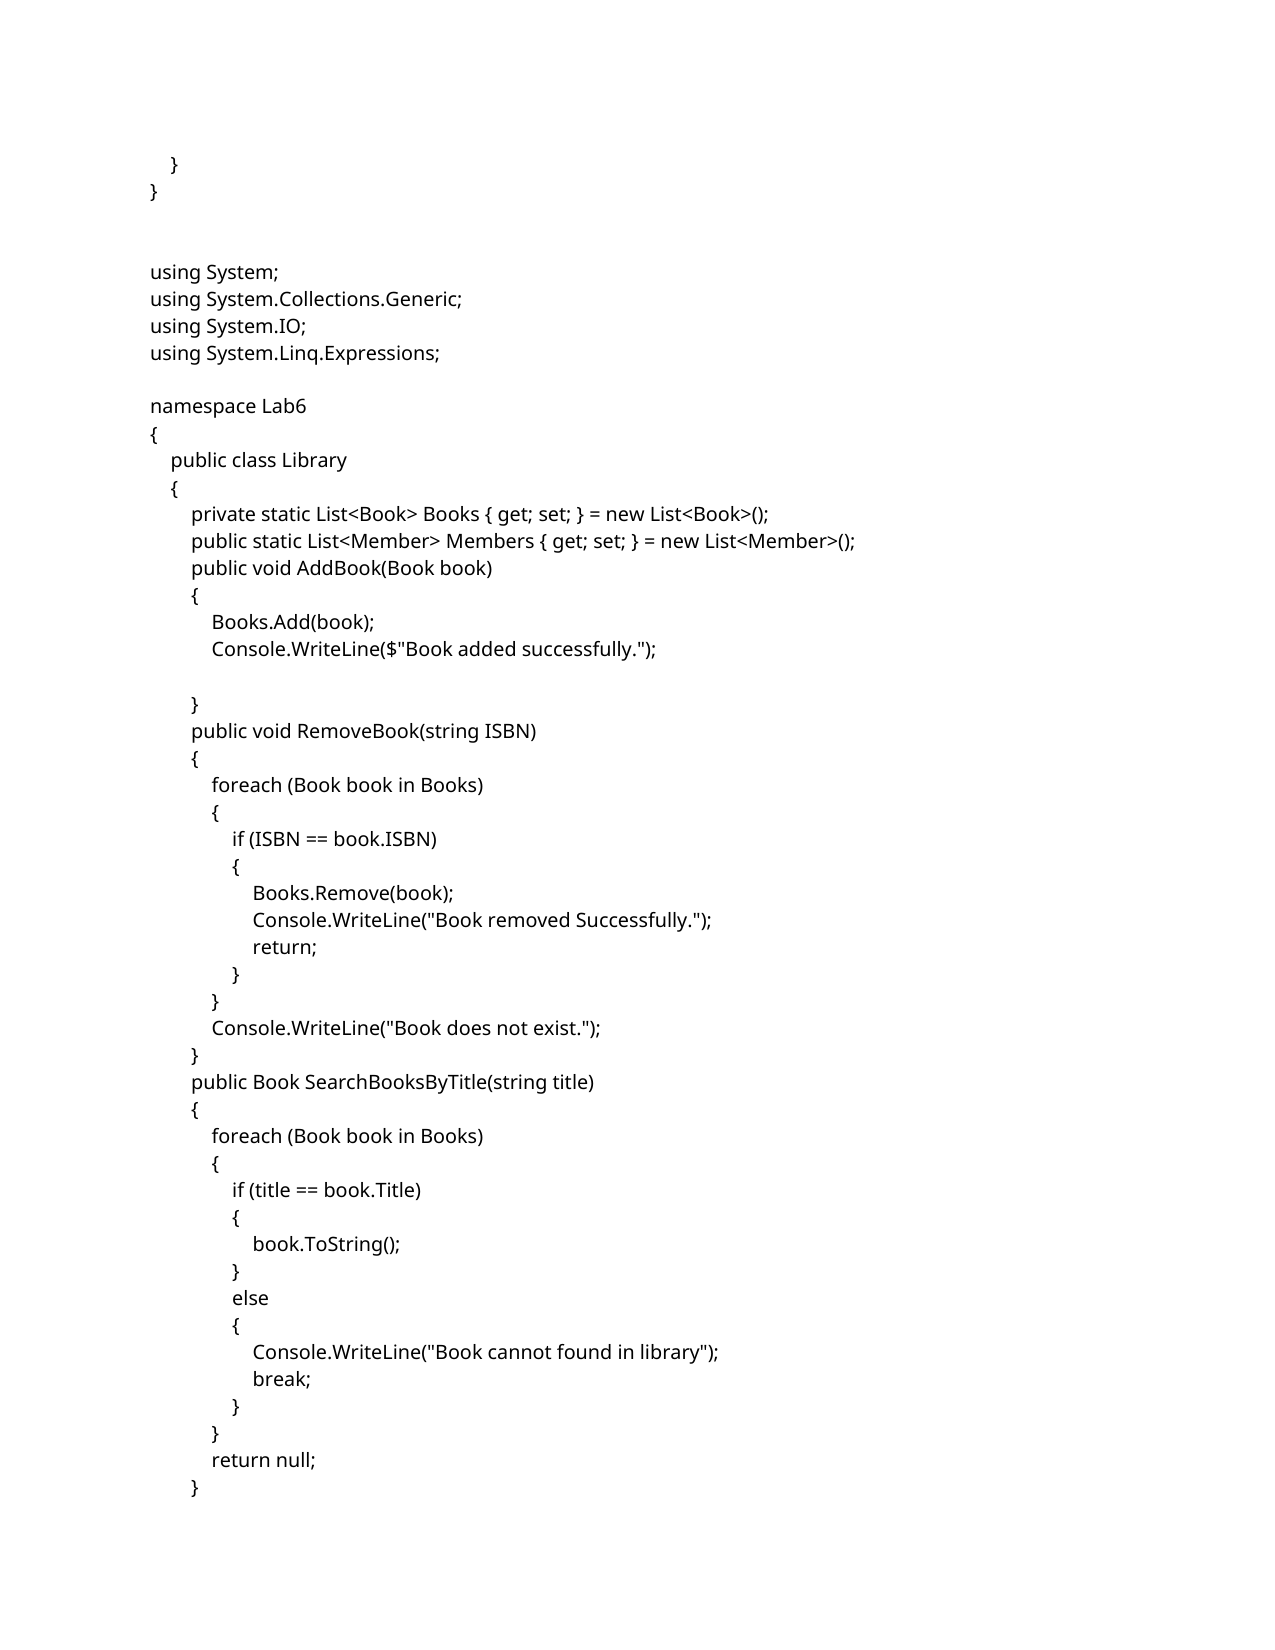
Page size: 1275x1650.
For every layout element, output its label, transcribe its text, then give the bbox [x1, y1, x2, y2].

text { [150, 474, 1125, 501]
text { [150, 744, 1125, 772]
text } [150, 960, 1125, 987]
text if (title == book.Title) [150, 1176, 1125, 1203]
text return; [150, 933, 1125, 960]
text break; [150, 1365, 1125, 1392]
text Console.WriteLine("Book does not exist."); [150, 1014, 1125, 1041]
text using System; [150, 258, 1125, 285]
text Books.Remove(book); [150, 879, 1125, 906]
text foreach (Book book in Books) [150, 1122, 1125, 1149]
text { [150, 1203, 1125, 1230]
text } [150, 1392, 1125, 1419]
text { [150, 1149, 1125, 1176]
text Console.WriteLine($"Book added successfully."); [150, 636, 1125, 663]
text { [150, 1311, 1125, 1338]
text } [150, 177, 1125, 204]
text public void RemoveBook(string ISBN) [150, 718, 1125, 744]
text namespace Lab6 [150, 393, 1125, 420]
text { [150, 1095, 1125, 1122]
text book.ToString(); [150, 1230, 1125, 1257]
text } [150, 987, 1125, 1014]
text { [150, 420, 1125, 447]
text } [150, 1257, 1125, 1284]
text public class Library [150, 447, 1125, 474]
text private static List<Book> Books { get; set; } = new List<Book>(); [150, 501, 1125, 528]
text } [150, 1473, 1125, 1500]
text { [150, 582, 1125, 609]
text public Book SearchBooksByTitle(string title) [150, 1068, 1125, 1095]
text } [150, 1041, 1125, 1068]
text foreach (Book book in Books) [150, 772, 1125, 798]
text { [150, 798, 1125, 826]
text Console.WriteLine("Book removed Successfully."); [150, 906, 1125, 933]
text using System.Collections.Generic; [150, 285, 1125, 312]
text public void AddBook(Book book) [150, 555, 1125, 582]
text public static List<Member> Members { get; set; } = new List<Member>(); [150, 528, 1125, 555]
text using System.Linq.Expressions; [150, 339, 1125, 366]
text } [150, 150, 1125, 177]
text } [150, 691, 1125, 718]
text using System.IO; [150, 312, 1125, 339]
text Books.Add(book); [150, 609, 1125, 636]
text return null; [150, 1446, 1125, 1473]
text else [150, 1284, 1125, 1311]
text { [150, 852, 1125, 879]
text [150, 1338, 1125, 1365]
text } [150, 1419, 1125, 1446]
text if (ISBN == book.ISBN) [150, 826, 1125, 852]
